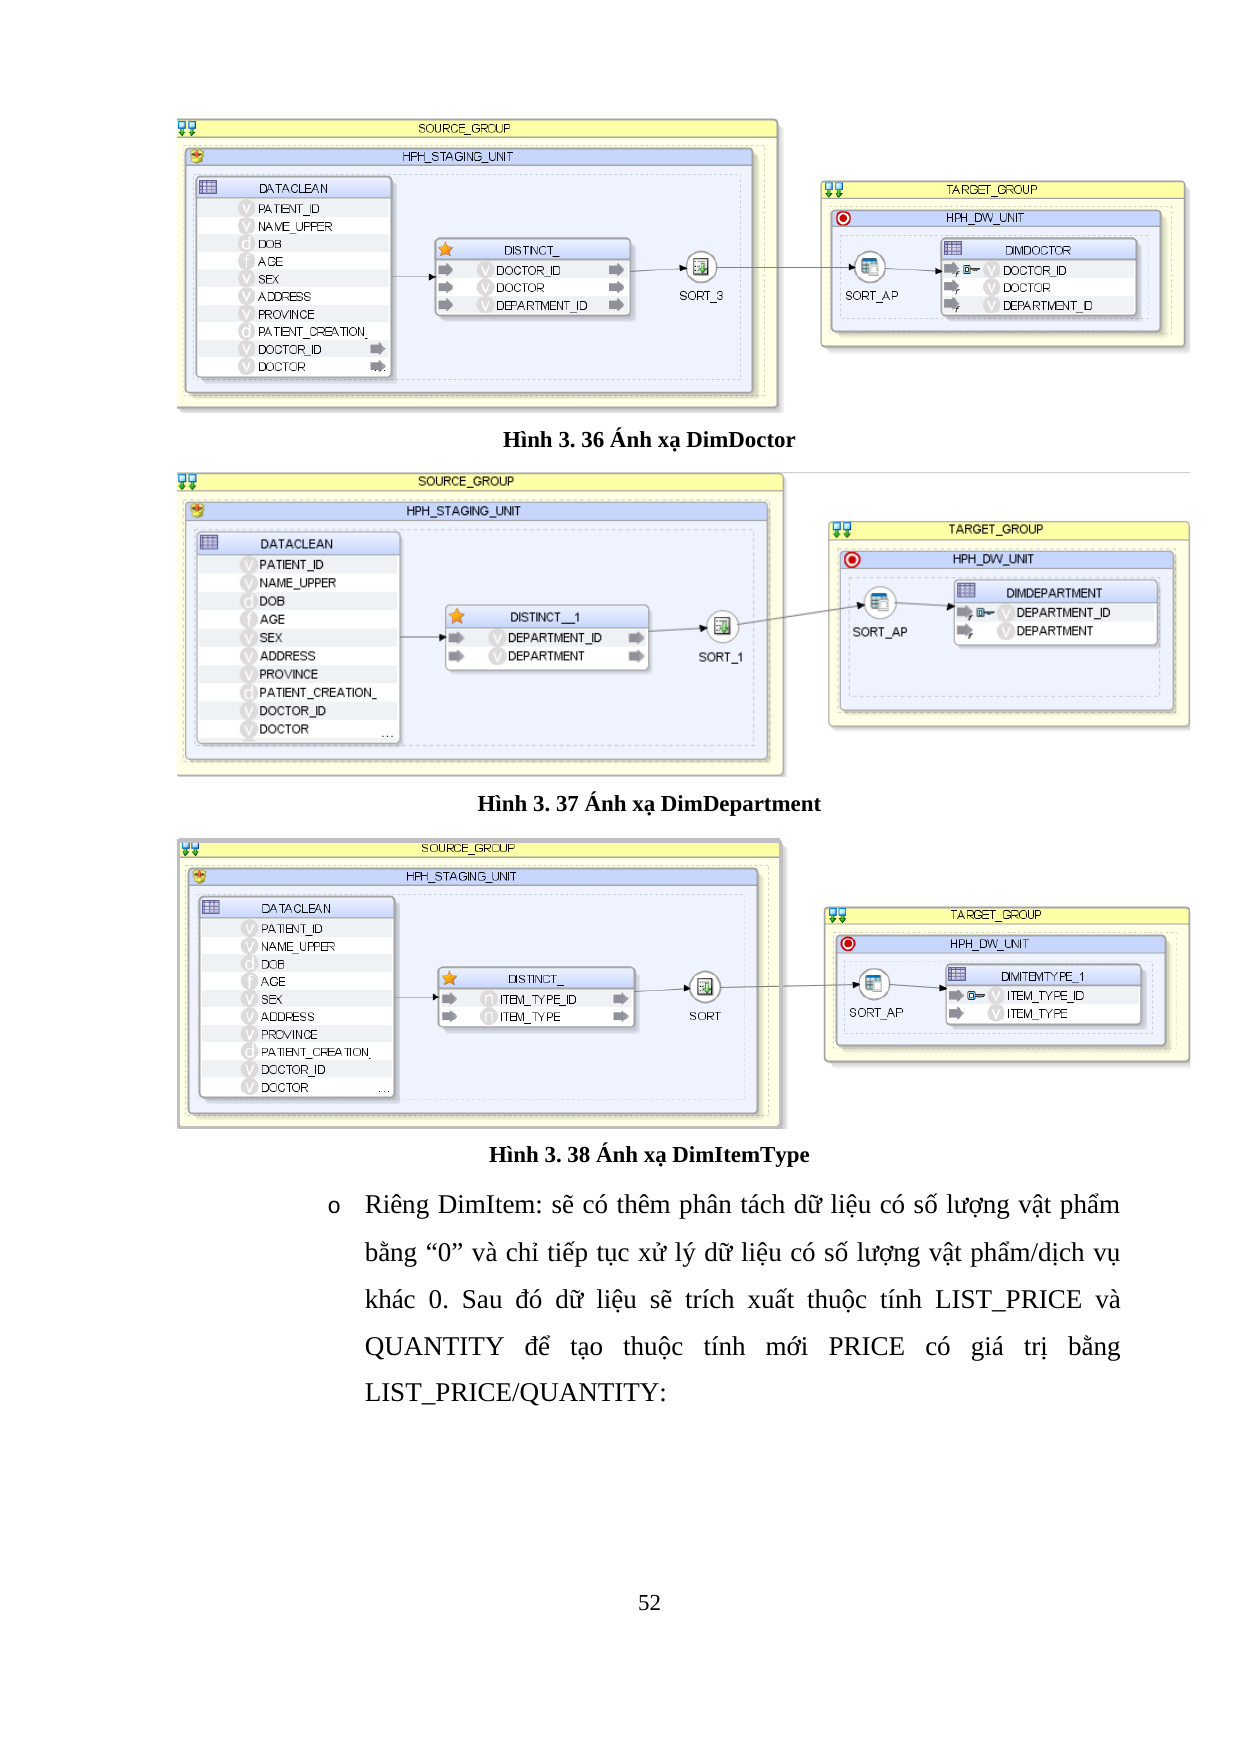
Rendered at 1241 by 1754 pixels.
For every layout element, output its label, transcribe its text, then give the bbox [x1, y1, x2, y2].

picture [177, 118, 1191, 413]
picture [177, 837, 1191, 1129]
list Riêng DimItem: sẽ có thêm phân tách dữ liệu có số lượng vật phẩm bằng “0” và chỉ tiếp tục xử lý dữ liệu có số lượng vật phẩm/dịch vụ khác 0. Sau đó dữ liệu sẽ trích xuất thuộc tính LIST_PRICE và QUANTITY để tạo thuộc tính mới PRICE có giá trị bằng LIST_PRICE/QUANTITY: [327, 1189, 1122, 1407]
text Hình 3. 37 Ánh xạ DimDepartment [177, 790, 1122, 816]
text Hình 3. 36 Ánh xạ DimDoctor [177, 426, 1122, 452]
text Hình 3. 38 Ánh xạ DimItemType [177, 1141, 1122, 1168]
picture [177, 472, 1191, 777]
